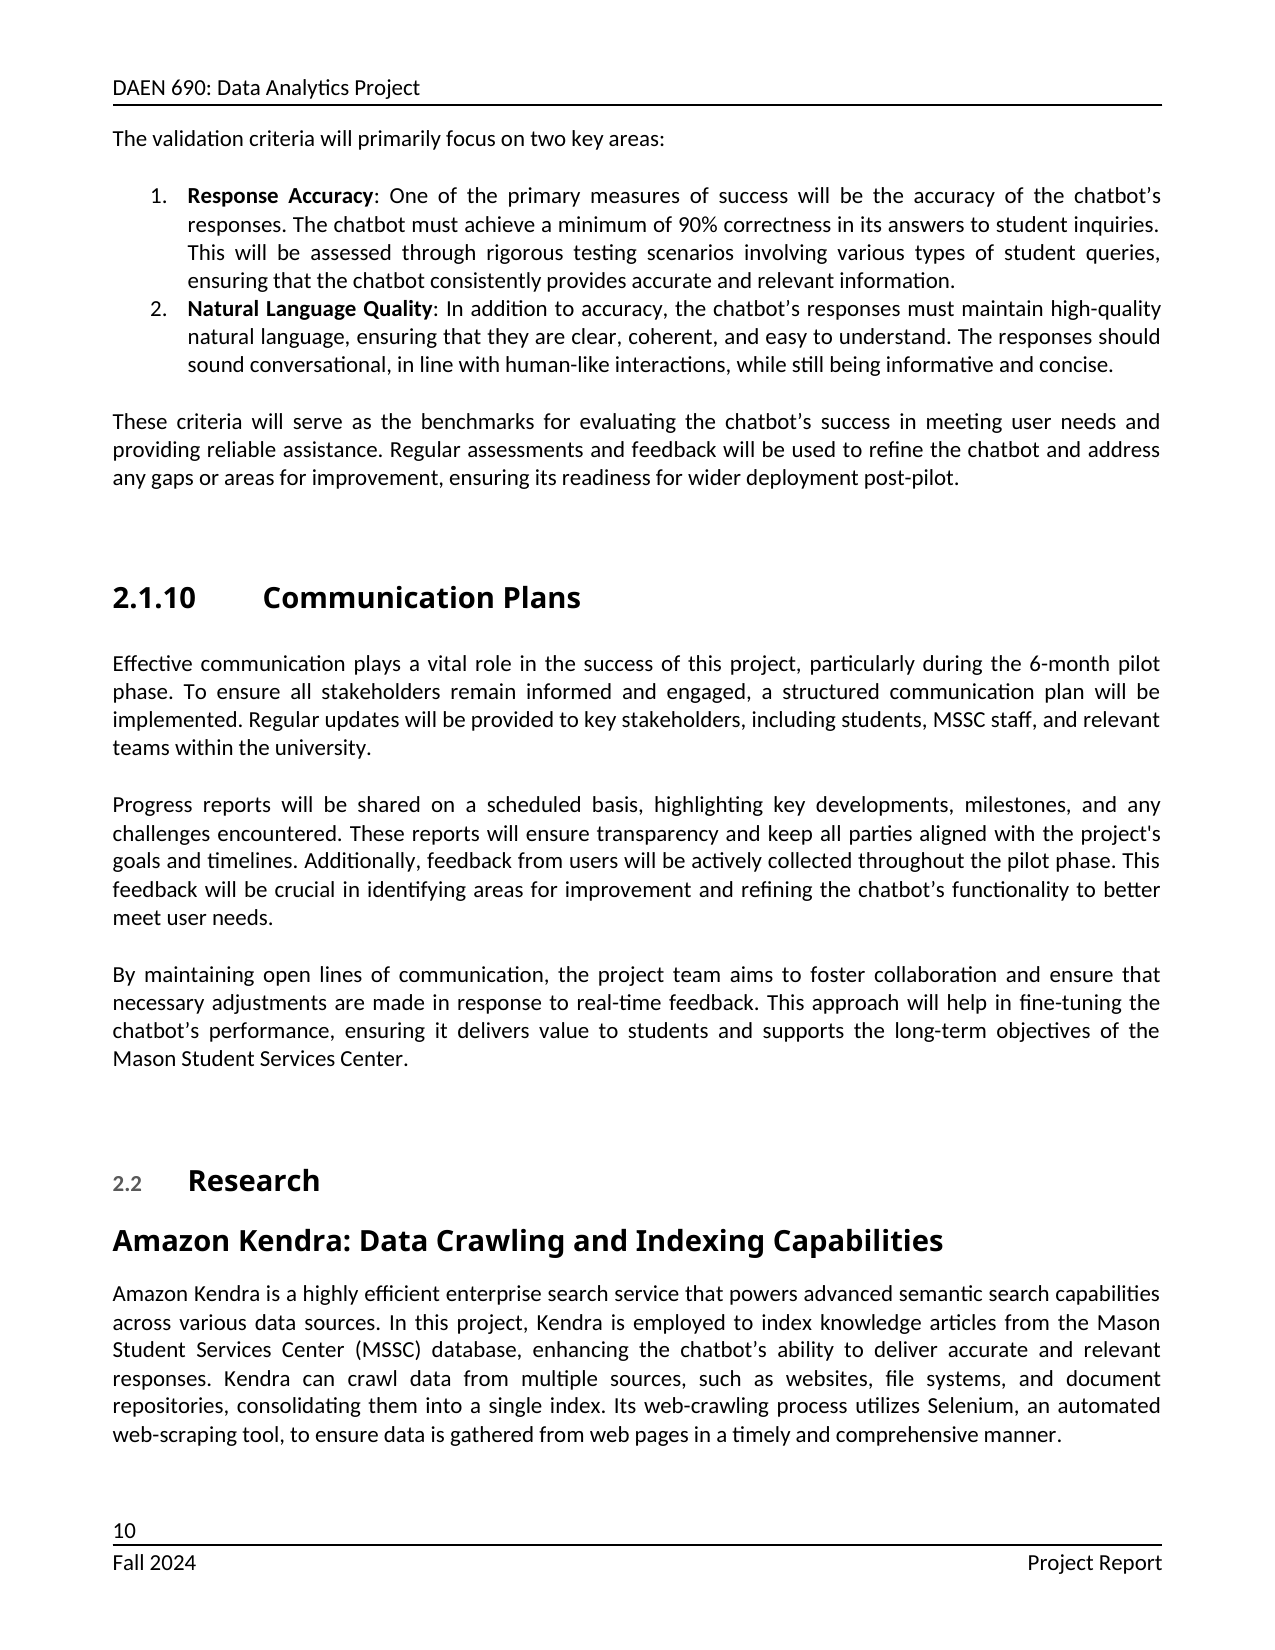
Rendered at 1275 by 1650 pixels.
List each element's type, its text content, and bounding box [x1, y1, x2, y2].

text Effective communication plays a vital role in the success of this project, particularly during the 6-month pilot phase. To ensure all stakeholders remain informed and engaged, a structured communication plan will be implemented. Regular updates will be provided to key stakeholders, including students, MSSC staff, and relevant teams within the university. [112, 649, 1162, 761]
subtitle Communication Plans [112, 577, 1162, 617]
text Amazon Kendra is a highly efficient enterprise search service that powers advanced semantic search capabilities across various data sources. In this project, Kendra is employed to index knowledge articles from the Mason Student Services Center (MSSC) database, enhancing the chatbot’s ability to deliver accurate and relevant responses. Kendra can crawl data from multiple sources, such as websites, file systems, and document repositories, consolidating them into a single index. Its web-crawling process utilizes Selenium, an automated web-scraping tool, to ensure data is gathered from web pages in a timely and comprehensive manner. [112, 1279, 1162, 1448]
text By maintaining open lines of communication, the project team aims to foster collaboration and ensure that necessary adjustments are made in response to real-time feedback. This approach will help in fine-tuning the chatbot’s performance, ensuring it delivers value to students and supports the long-term objectives of the Mason Student Services Center. [112, 960, 1162, 1072]
text The validation criteria will primarily focus on two key areas: [112, 124, 1162, 152]
text Progress reports will be shared on a scheduled basis, highlighting key developments, milestones, and any challenges encountered. These reports will ensure transparency and keep all parties aligned with the project's goals and timelines. Additionally, feedback from users will be actively collected throughout the pilot phase. This feedback will be crucial in identifying areas for improvement and refining the chatbot’s functionality to better meet user needs. [112, 791, 1162, 931]
text These criteria will serve as the benchmarks for evaluating the chatbot’s success in meeting user needs and providing reliable assistance. Regular assessments and feedback will be used to refine the chatbot and address any gaps or areas for improvement, ensuring its readiness for wider deployment post-pilot. [112, 407, 1162, 491]
subtitle Amazon Kendra: Data Crawling and Indexing Capabilities [112, 1220, 1162, 1260]
list Response Accuracy: One of the primary measures of success will be the accuracy of the chatbot’s responses. The chatbot must achieve a minimum of 90% correctness in its answers to student inquiries. This will be assessed through rigorous testing scenarios involving various types of student queries, ensuring that the chatbot consistently provides accurate and relevant information. [150, 182, 1162, 294]
subtitle Research [112, 1161, 1162, 1200]
list Natural Language Quality: In addition to accuracy, the chatbot’s responses must maintain high-quality natural language, ensuring that they are clear, coherent, and easy to understand. The responses should sound conversational, in line with human-like interactions, while still being informative and concise. [150, 294, 1162, 378]
